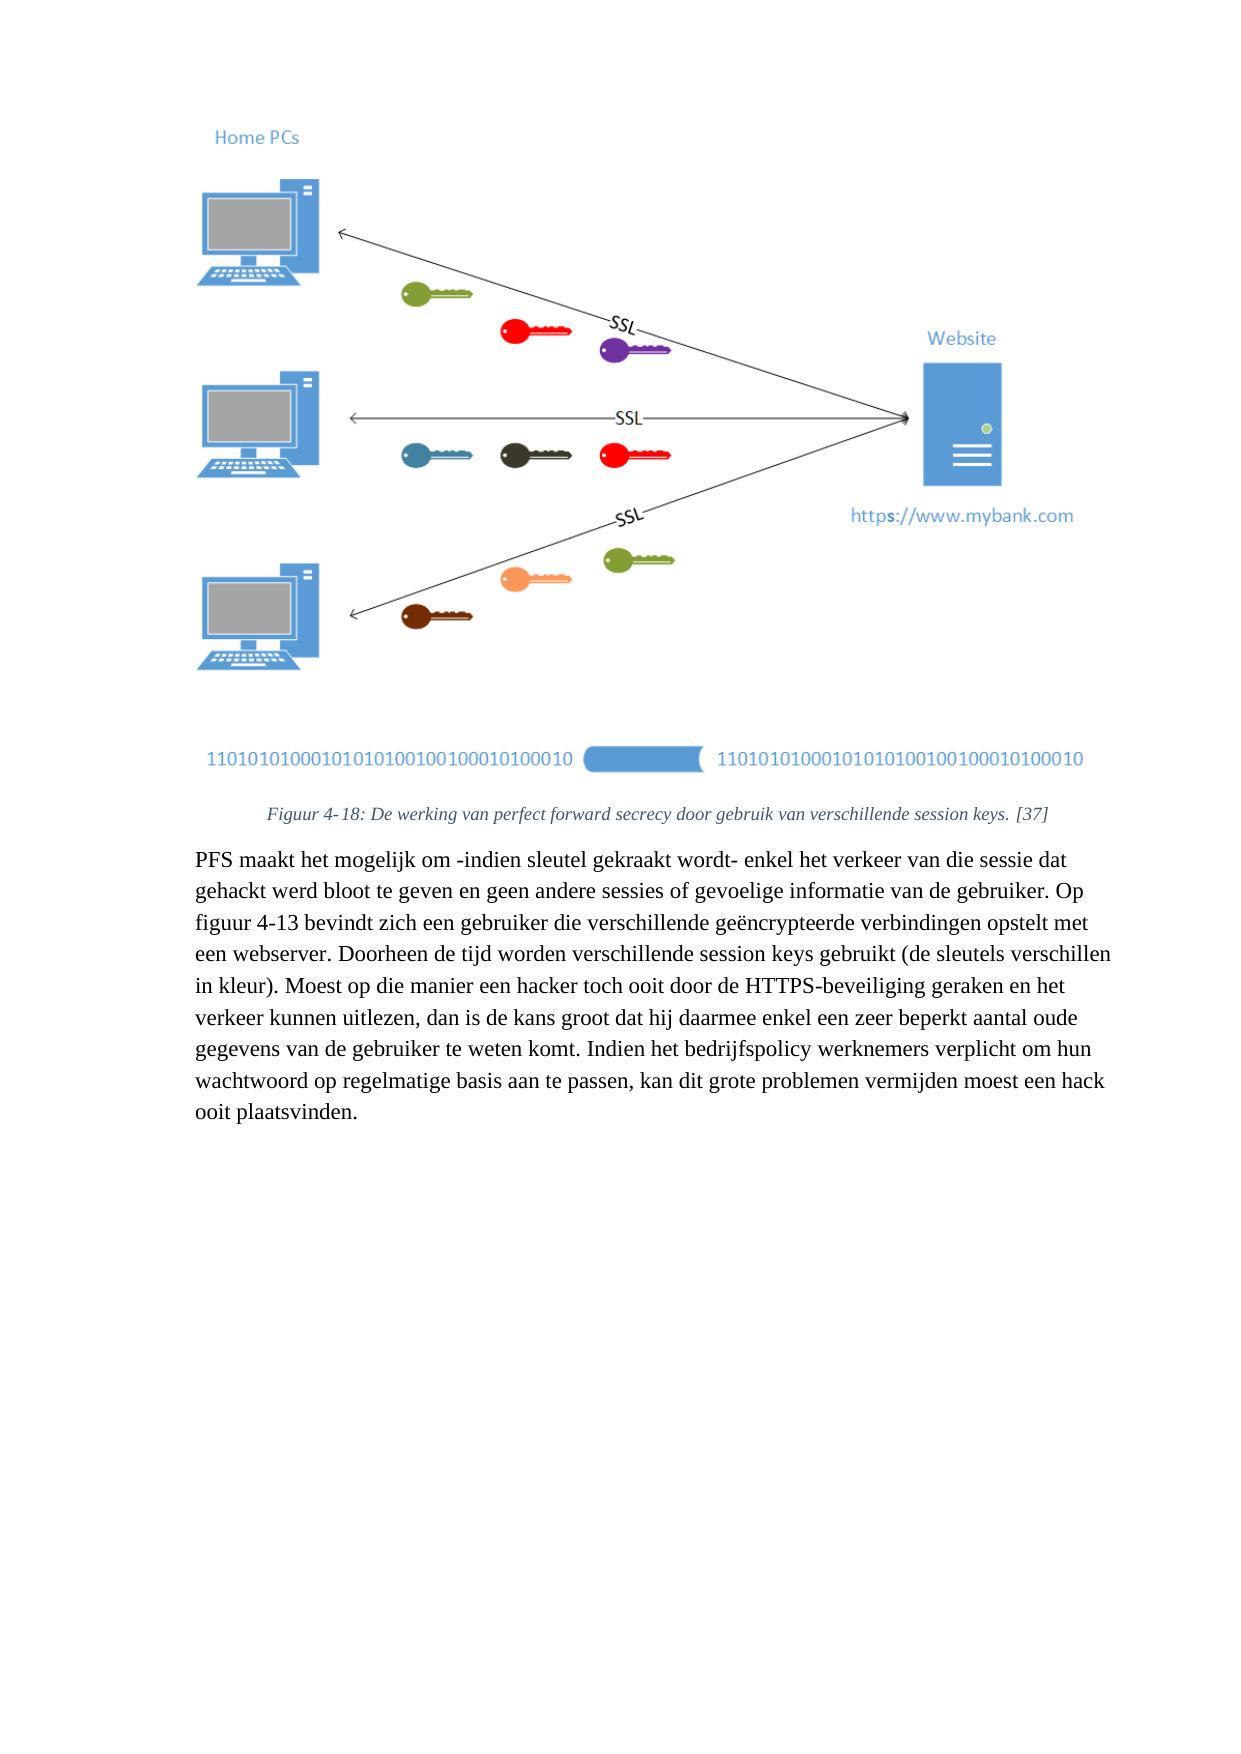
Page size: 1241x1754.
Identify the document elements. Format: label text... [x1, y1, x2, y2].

text PFS maakt het mogelijk om -indien sleutel gekraakt wordt- enkel het verkeer van die sessie dat gehackt werd bloot te geven en geen andere sessies of gevoelige informatie van de gebruiker. Op figuur 4-13 bevindt zich een gebruiker die verschillende geëncrypteerde verbindingen opstelt met een webserver. Doorheen de tijd worden verschillende session keys gebruikt (de sleutels verschillen in kleur). Moest op die manier een hacker toch ooit door de HTTPS-beveiliging geraken en het verkeer kunnen uitlezen, dan is de kans groot dat hij daarmee enkel een zeer beperkt aantal oude gegevens van de gebruiker te weten komt. Indien het bedrijfspolicy werknemers verplicht om hun wachtwoord op regelmatige basis aan te passen, kan dit grote problemen vermijden moest een hack ooit plaatsvinden. [195, 846, 1122, 1124]
picture [194, 118, 1095, 782]
text Figuur 4-14: De werking van perfect forward secrecy door gebruik van verschillende session keys. [195, 803, 1122, 825]
